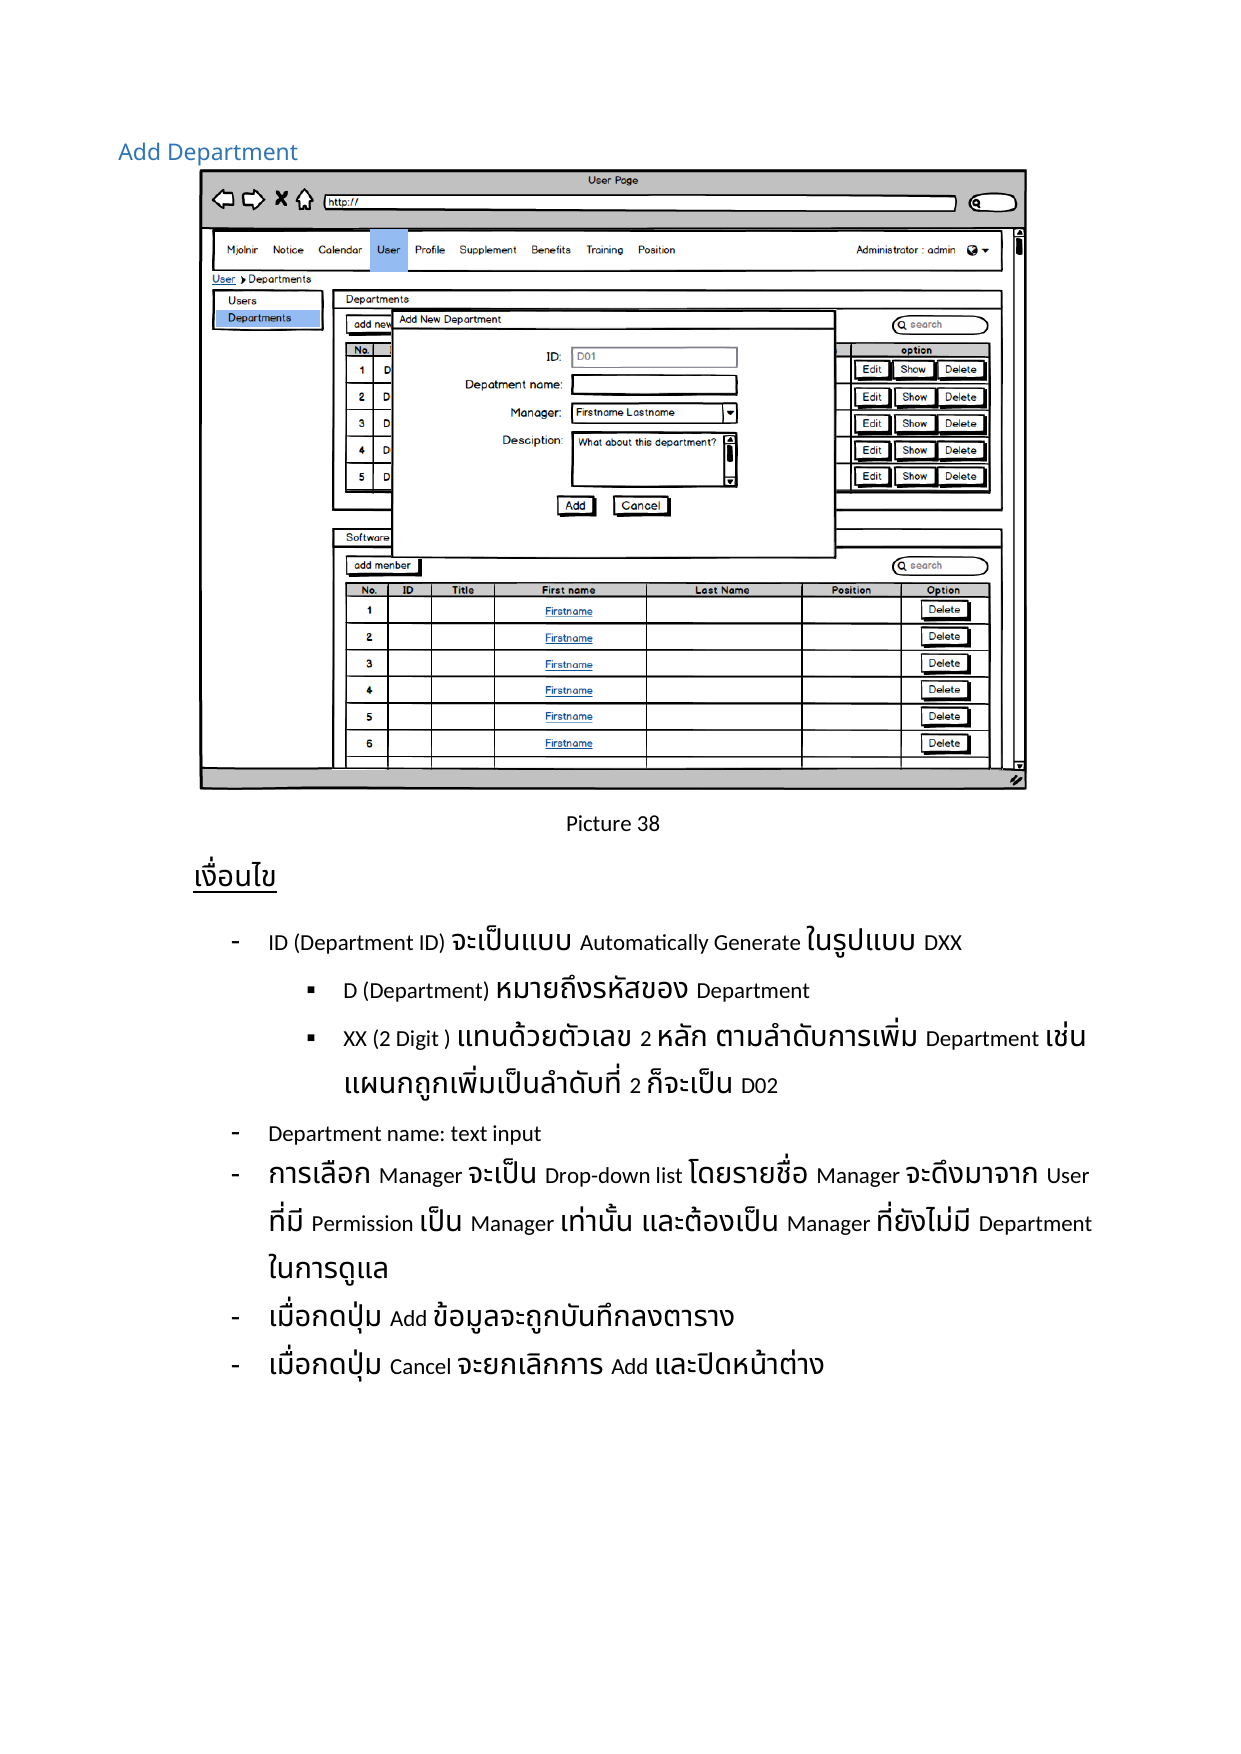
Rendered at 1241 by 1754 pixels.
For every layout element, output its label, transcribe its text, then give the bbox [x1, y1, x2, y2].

picture [199, 169, 1027, 790]
list การเลือก Manager จะเป็น Drop-down list โดยรายชื่อ Manager จะดึงมาจาก User ที่มี Permission เป็น Manager เท่านั้น และต้องเป็น Manager ที่ยังไม่มี Department ในการดูแล [231, 1153, 1107, 1292]
list เมื่อกดปุ่ม Cancel จะยกเลิกการ Add และปิดหน้าต่าง [231, 1343, 1107, 1388]
subtitle Add Department [118, 136, 1107, 167]
list เมื่อกดปุ่ม Add ข้อมูลจะถูกบันทึกลงตาราง [231, 1296, 1107, 1340]
list ID (Department ID) จะเป็นแบบ Automatically Generate ในรูปแบบ DXX [231, 920, 1107, 964]
text Picture 38 [118, 809, 1107, 837]
list Department name: text input [231, 1110, 1107, 1150]
list XX (2 Digit ) แทนด้วยตัวเลข 2 หลัก ตามลำดับการเพิ่ม Department เช่น แผนกถูกเพิ่มเป็นลำดับที่ 2 ก็จะเป็น D02 [306, 1015, 1107, 1107]
list D (Department) หมายถึงรหัสของ Department [306, 967, 1107, 1012]
text เงื่อนไข [118, 856, 1107, 899]
